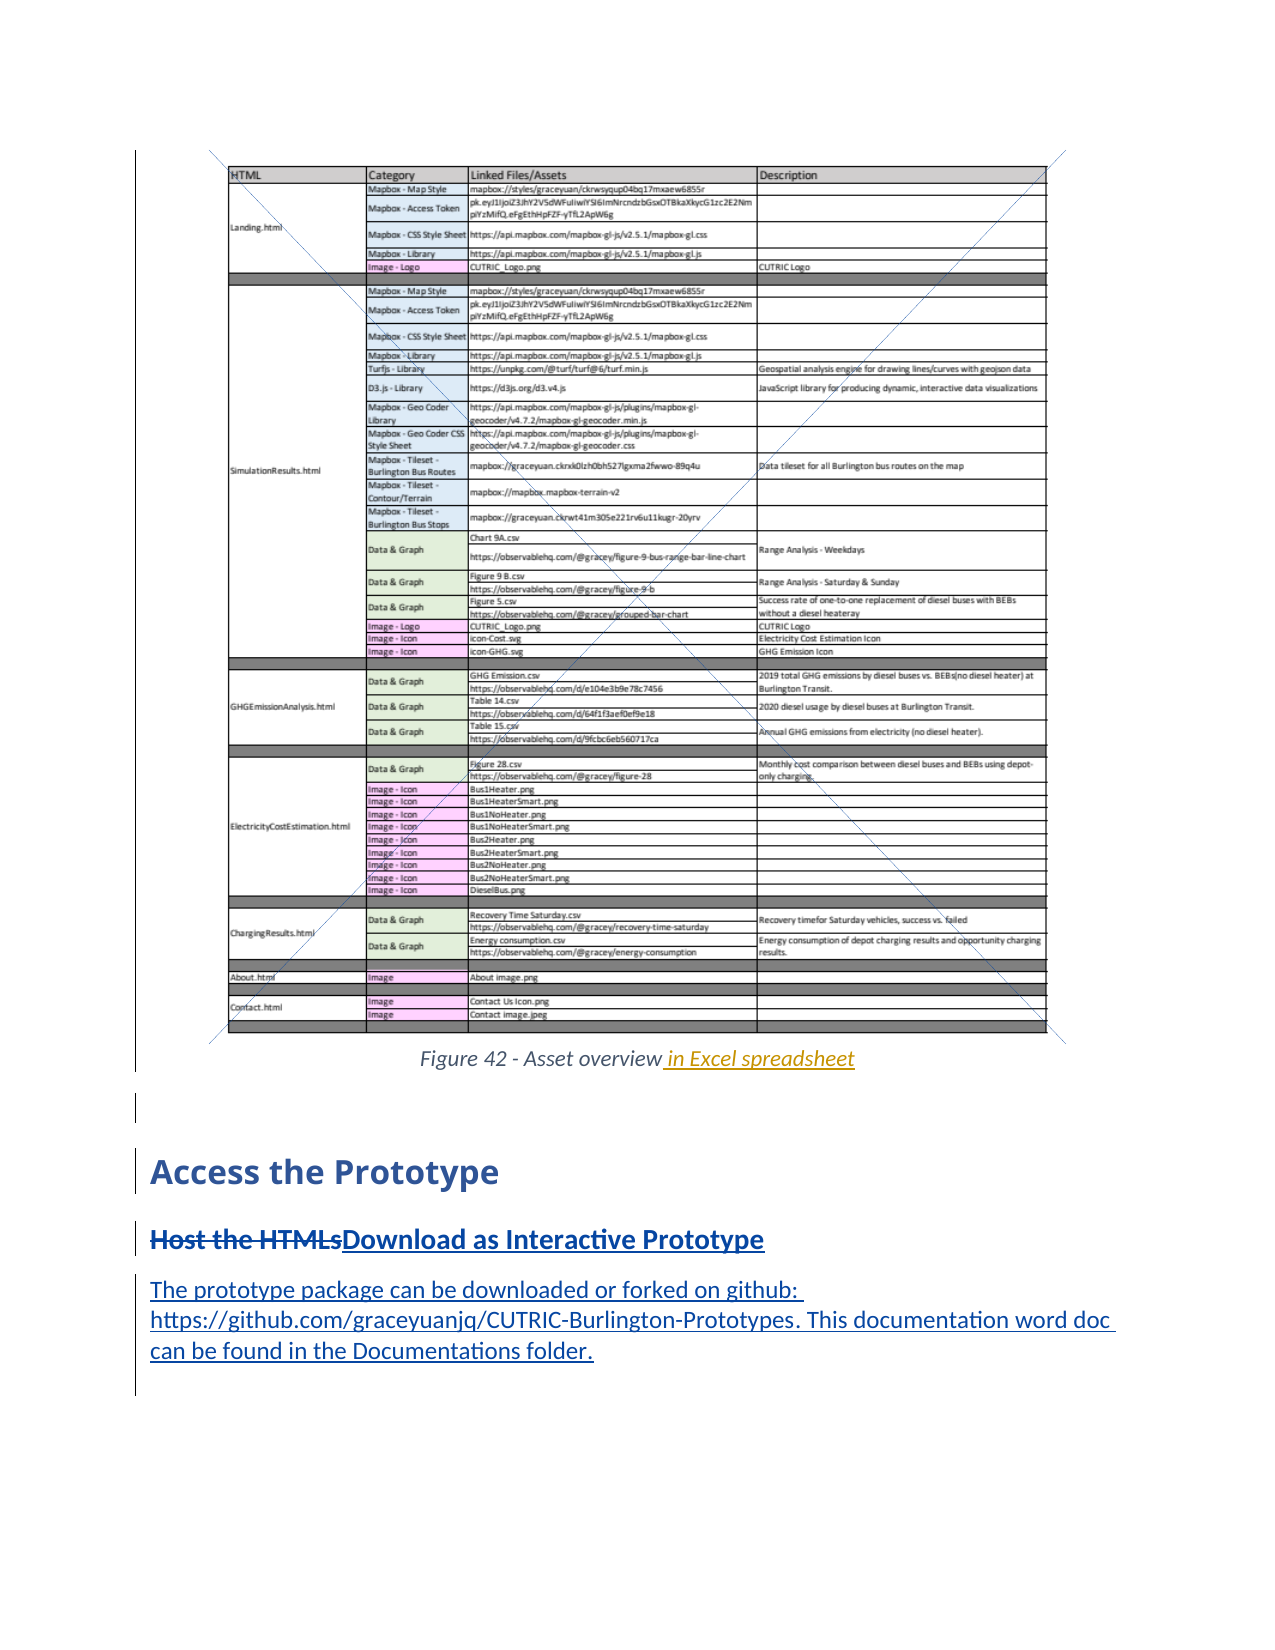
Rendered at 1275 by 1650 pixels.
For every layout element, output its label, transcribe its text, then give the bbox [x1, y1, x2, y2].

text Figure - Asset overview [150, 1044, 1125, 1072]
subtitle Access the Prototype [150, 1148, 1125, 1194]
